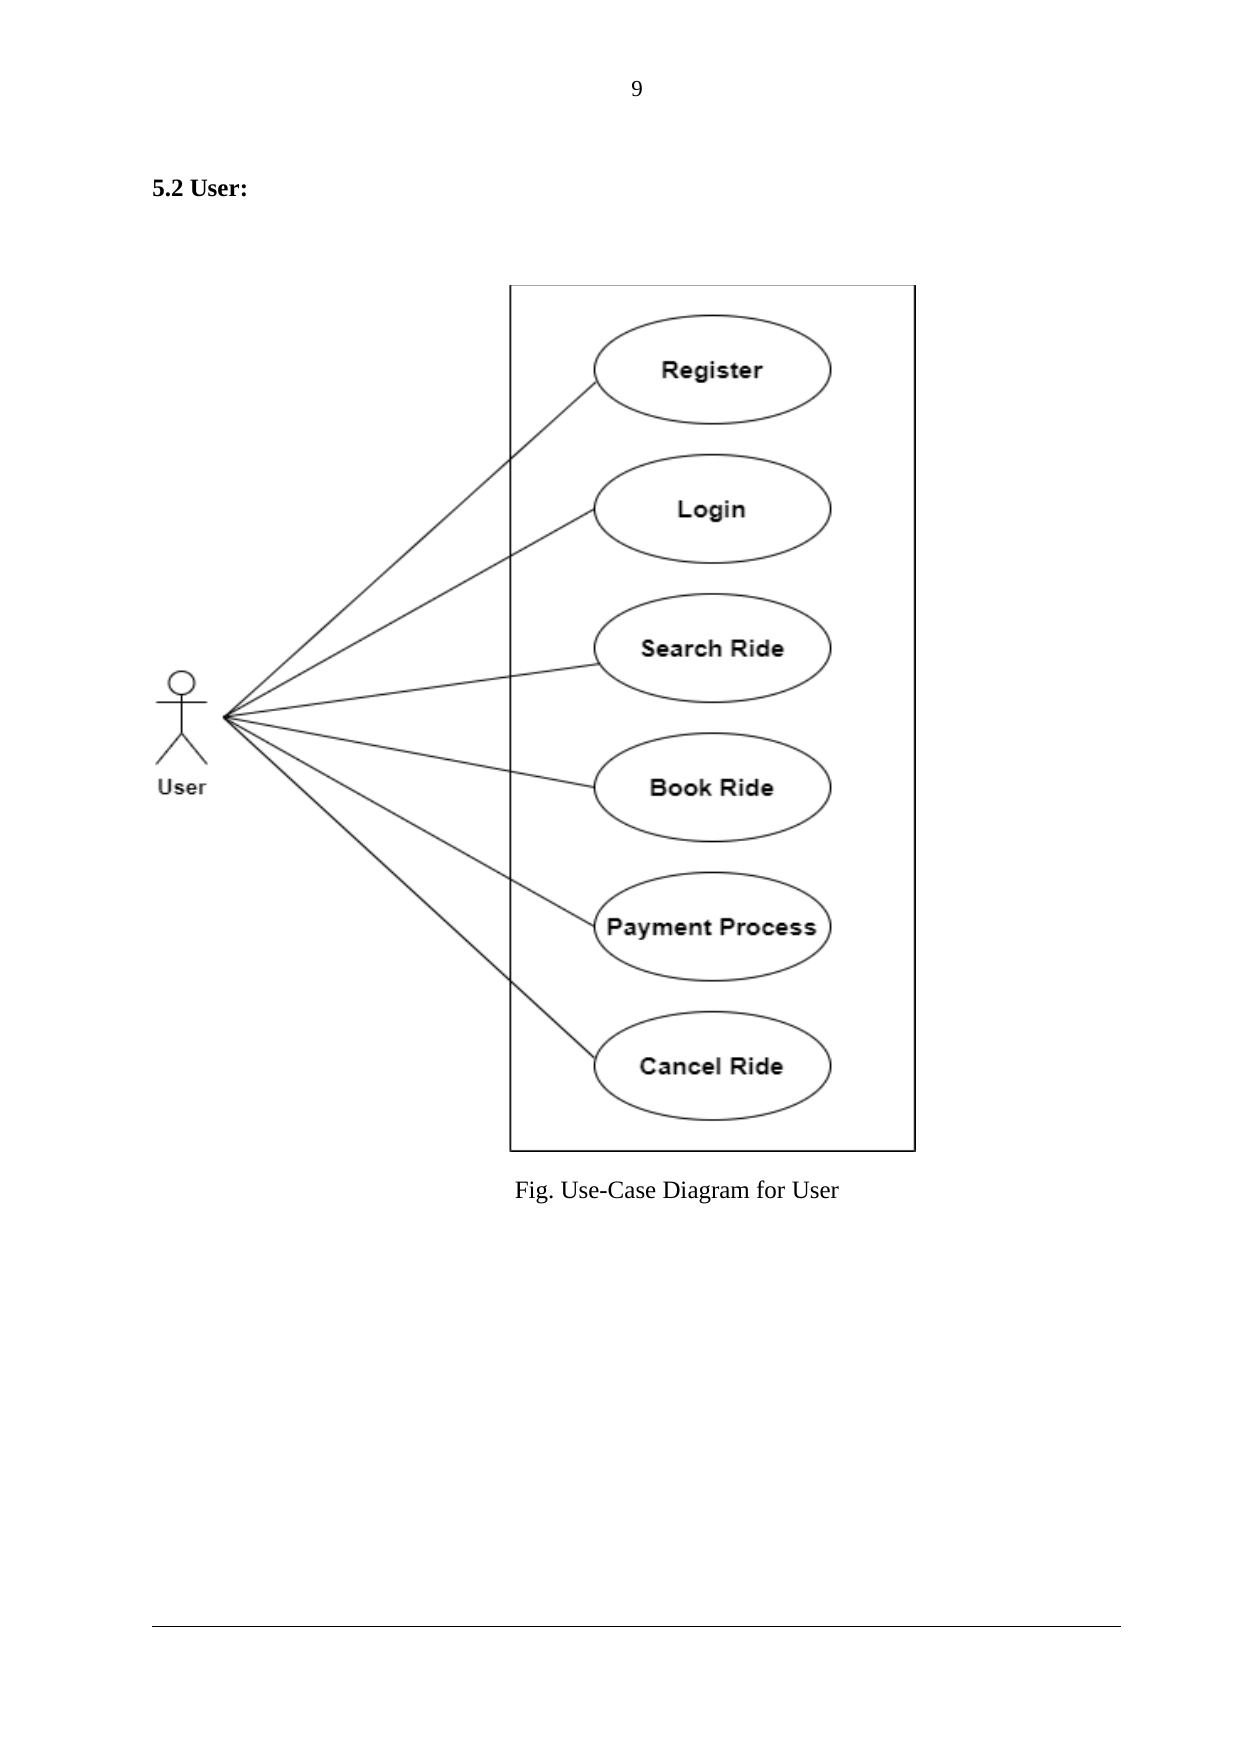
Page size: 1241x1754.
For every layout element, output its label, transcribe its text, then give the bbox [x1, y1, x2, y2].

picture [139, 285, 916, 1152]
text Fig. Use-Case Diagram for User [439, 1175, 881, 1203]
subtitle 5.2 User: [152, 173, 1134, 202]
